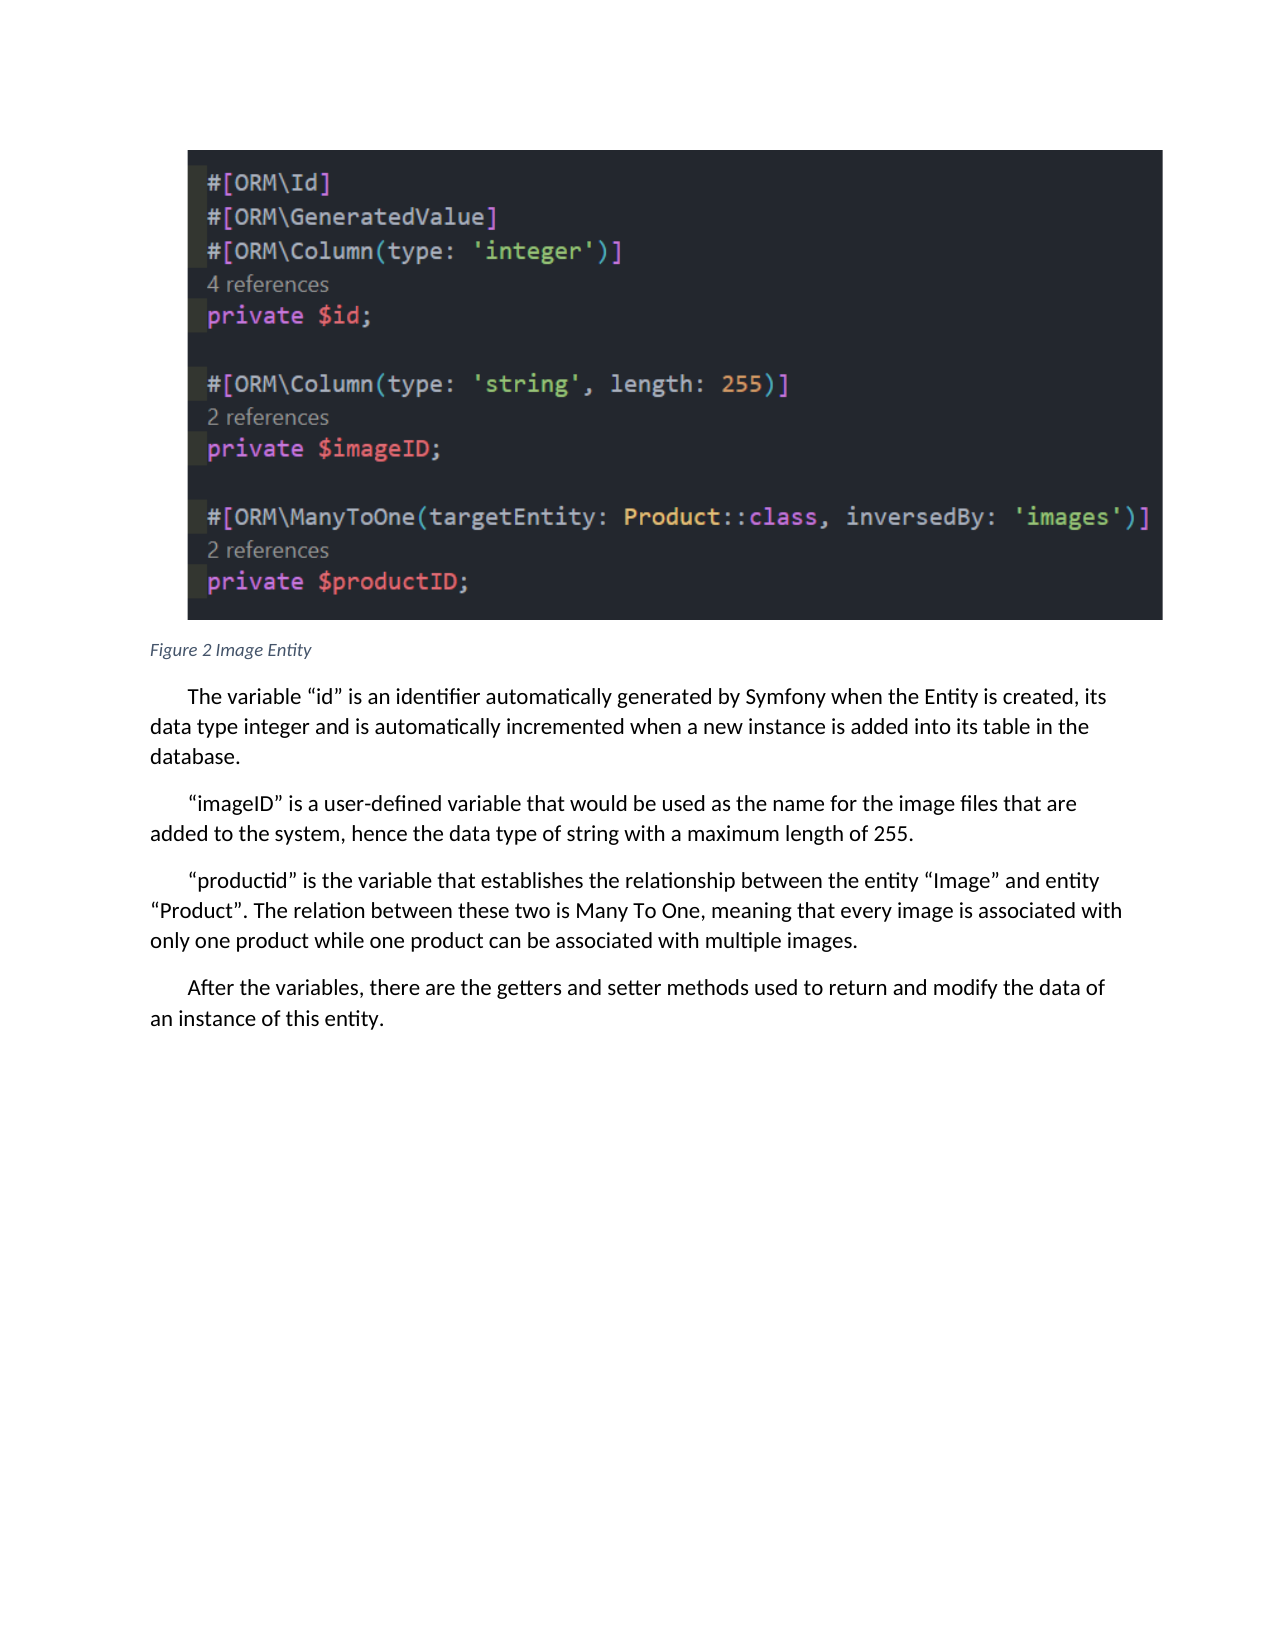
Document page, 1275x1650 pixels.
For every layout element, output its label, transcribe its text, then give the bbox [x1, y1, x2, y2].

text After the variables, there are the getters and setter methods used to return and modify the data of an instance of this entity. [150, 973, 1125, 1032]
text “productid” is the variable that establishes the relationship between the entity “Image” and entity “Product”. The relation between these two is Many To One, meaning that every image is associated with only one product while one product can be associated with multiple images. [150, 866, 1125, 954]
text Figure 2 Image Entity [150, 638, 1125, 661]
text The variable “id” is an identifier automatically generated by Symfony when the Entity is created, its data type integer and is automatically incremented when a new instance is added into its table in the database. [150, 682, 1125, 770]
picture [187, 150, 1163, 620]
text “imageID” is a user-defined variable that would be used as the name for the image files that are added to the system, hence the data type of string with a maximum length of 255. [150, 789, 1125, 847]
